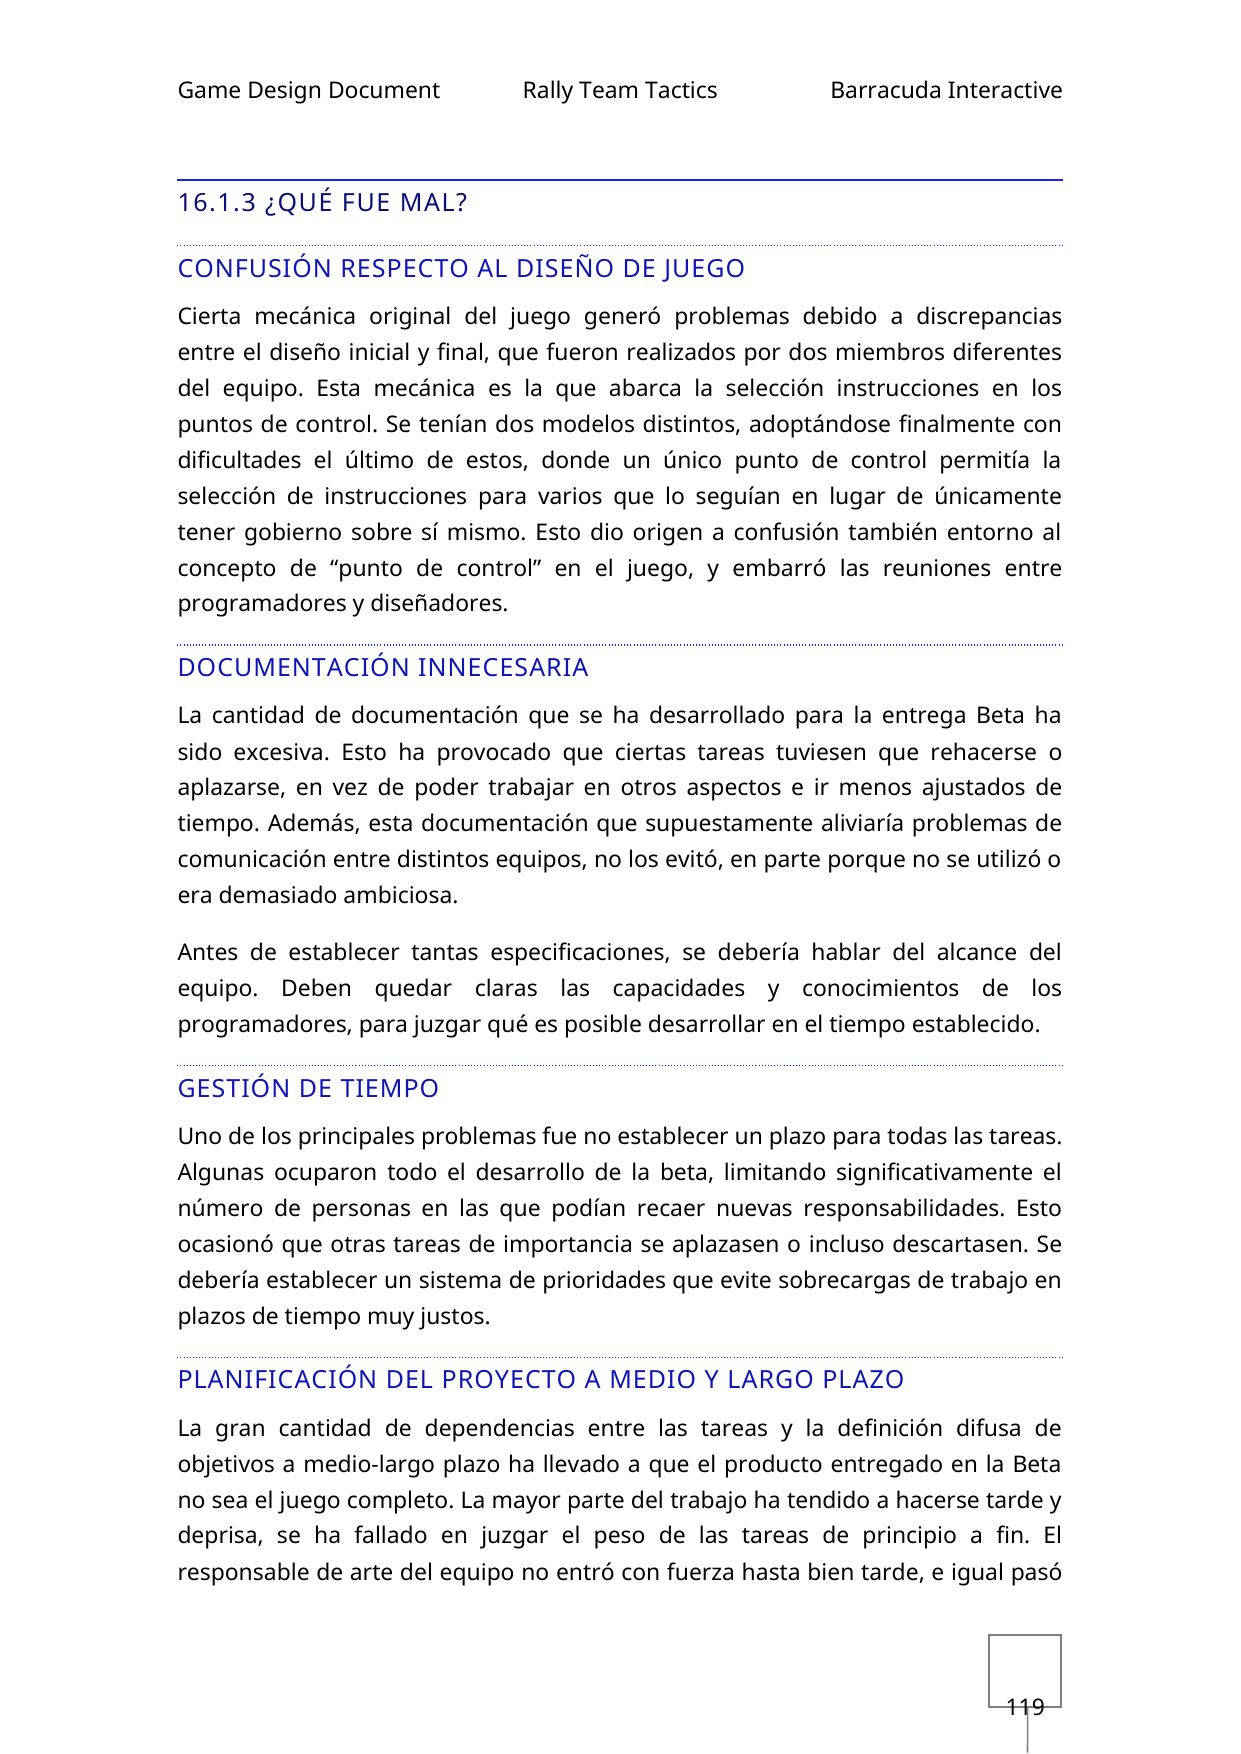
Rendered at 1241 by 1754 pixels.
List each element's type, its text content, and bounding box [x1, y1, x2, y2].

text Uno de los principales problemas fue no establecer un plazo para todas las tareas. Algunas ocuparon todo el desarrollo de la beta, limitando significativamente el número de personas en las que podían recaer nuevas responsabilidades. Esto ocasionó que otras tareas de importancia se aplazasen o incluso descartasen. Se debería establecer un sistema de prioridades que evite sobrecargas de trabajo en plazos de tiempo muy justos. [177, 1120, 1063, 1331]
subtitle Gestión de tiempo [177, 1064, 1063, 1104]
subtitle Documentación innecesaria [177, 644, 1063, 684]
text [177, 1412, 1063, 1587]
text La cantidad de documentación que se ha desarrollado para la entrega Beta ha sido excesiva. Esto ha provocado que ciertas tareas tuviesen que rehacerse o aplazarse, en vez de poder trabajar en otros aspectos e ir menos ajustados de tiempo. Además, esta documentación que supuestamente aliviaría problemas de comunicación entre distintos equipos, no los evitó, en parte porque no se utilizó o era demasiado ambiciosa. [177, 699, 1063, 910]
text Antes de establecer tantas especificaciones, se debería hablar del alcance del equipo. Deben quedar claras las capacidades y conocimientos de los programadores, para juzgar qué es posible desarrollar en el tiempo establecido. [177, 936, 1063, 1039]
subtitle Confusión respecto al diseño de juego [177, 244, 1063, 284]
text Cierta mecánica original del juego generó problemas debido a discrepancias entre el diseño inicial y final, que fueron realizados por dos miembros diferentes del equipo. Esta mecánica es la que abarca la selección instrucciones en los puntos de control. Se tenían dos modelos distintos, adoptándose finalmente con dificultades el último de estos, donde un único punto de control permitía la selección de instrucciones para varios que lo seguían en lugar de únicamente tener gobierno sobre sí mismo. Esto dio origen a confusión también entorno al concepto de “punto de control” en el juego, y embarró las reuniones entre programadores y diseñadores. [177, 300, 1063, 619]
subtitle 16.1.3 ¿Qué fue mal? [177, 181, 1063, 219]
subtitle planificación del proyecto a medio y largo plazo [177, 1356, 1063, 1396]
